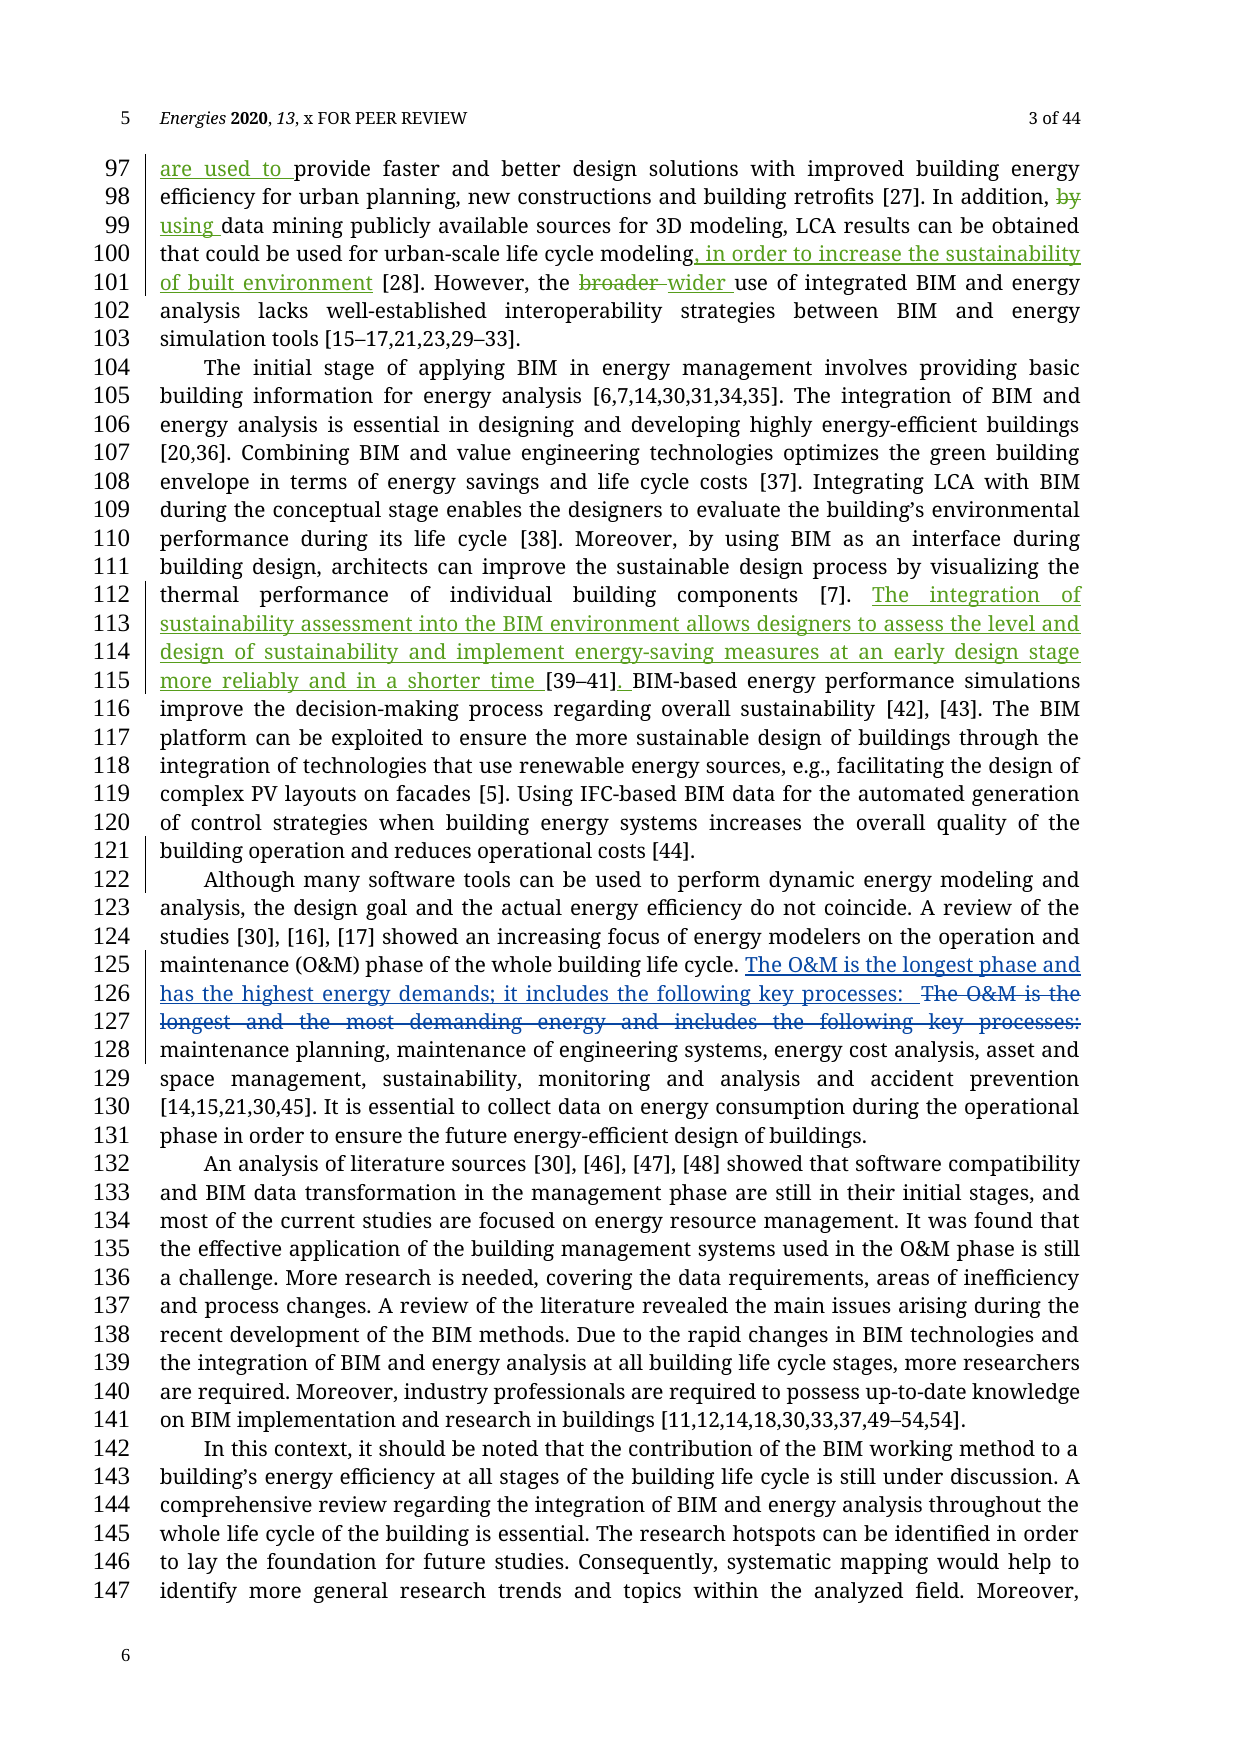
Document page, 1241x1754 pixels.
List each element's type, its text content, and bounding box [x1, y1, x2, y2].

text The initial stage of applying BIM in energy management involves providing basic building information for energy analysis [6,7,14,30,31,34,35]. The integration of BIM and energy analysis is essential in designing and developing highly energy-efficient buildings [20,36]. Combining BIM and value engineering technologies optimizes the green building envelope in terms of energy savings and life cycle costs [37]. Integrating LCA with BIM during the conceptual stage enables the designers to evaluate the building’s environmental performance during its life cycle [38]. Moreover, by using BIM as an interface during building design, architects can improve the sustainable design process by visualizing the thermal performance of individual building components [7]. [39–41]BIM-based energy performance simulations improve the decision-making process regarding overall sustainability [42], [43]. The BIM platform can be exploited to ensure the more sustainable design of buildings through the integration of technologies that use renewable energy sources, e.g., facilitating the design of complex PV layouts on facades [5]. Using IFC-based BIM data for the automated generation of control strategies when building energy systems increases the overall quality of the building operation and reduces operational costs [44]. [159, 663, 1081, 865]
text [159, 1434, 1081, 1604]
text Although many software tools can be used to perform dynamic energy modeling and analysis, the design goal and the actual energy efficiency do not coincide. A review of the studies [30], [16], [17] showed an increasing focus of energy modelers on the operation and maintenance (O&M) phase of the whole building life cycle. maintenance planning, maintenance of engineering systems, energy cost analysis, asset and space management, sustainability, monitoring and analysis and accident prevention [14,15,21,30,45]. It is essential to collect data on energy consumption during the operational phase in order to ensure the future energy-efficient design of buildings. [159, 1025, 1081, 1149]
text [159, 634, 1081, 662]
text An analysis of literature sources [30], [46], [47], [48] showed that software compatibility and BIM data transformation in the management phase are still in their initial stages, and most of the current studies are focused on energy resource management. It was found that the effective application of the building management systems used in the O&M phase is still a challenge. More research is needed, covering the data requirements, areas of inefficiency and process changes. A review of the literature revealed the main issues arising during the recent development of the BIM methods. Due to the rapid changes in BIM technologies and the integration of BIM and energy analysis at all building life cycle stages, more researchers are required. Moreover, industry professionals are required to possess up-to-date knowledge on BIM implementation and research in buildings [11,12,14,18,30,33,37,49–54,54]. [159, 1149, 1081, 1434]
text Although many software tools can be used to perform dynamic energy modeling and analysis, the design goal and the actual energy efficiency do not coincide. A review of the studies [30], [16], [17] showed an increasing focus of energy modelers on the operation and maintenance (O&M) phase of the whole building life cycle. maintenance planning, maintenance of engineering systems, energy cost analysis, asset and space management, sustainability, monitoring and analysis and accident prevention [14,15,21,30,45]. It is essential to collect data on energy consumption during the operational phase in order to ensure the future energy-efficient design of buildings. [159, 865, 1081, 1023]
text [159, 154, 1081, 353]
text The initial stage of applying BIM in energy management involves providing basic building information for energy analysis [6,7,14,30,31,34,35]. The integration of BIM and energy analysis is essential in designing and developing highly energy-efficient buildings [20,36]. Combining BIM and value engineering technologies optimizes the green building envelope in terms of energy savings and life cycle costs [37]. Integrating LCA with BIM during the conceptual stage enables the designers to evaluate the building’s environmental performance during its life cycle [38]. Moreover, by using BIM as an interface during building design, architects can improve the sustainable design process by visualizing the thermal performance of individual building components [7]. [39–41]BIM-based energy performance simulations improve the decision-making process regarding overall sustainability [42], [43]. The BIM platform can be exploited to ensure the more sustainable design of buildings through the integration of technologies that use renewable energy sources, e.g., facilitating the design of complex PV layouts on facades [5]. Using IFC-based BIM data for the automated generation of control strategies when building energy systems increases the overall quality of the building operation and reduces operational costs [44]. [159, 353, 1081, 633]
